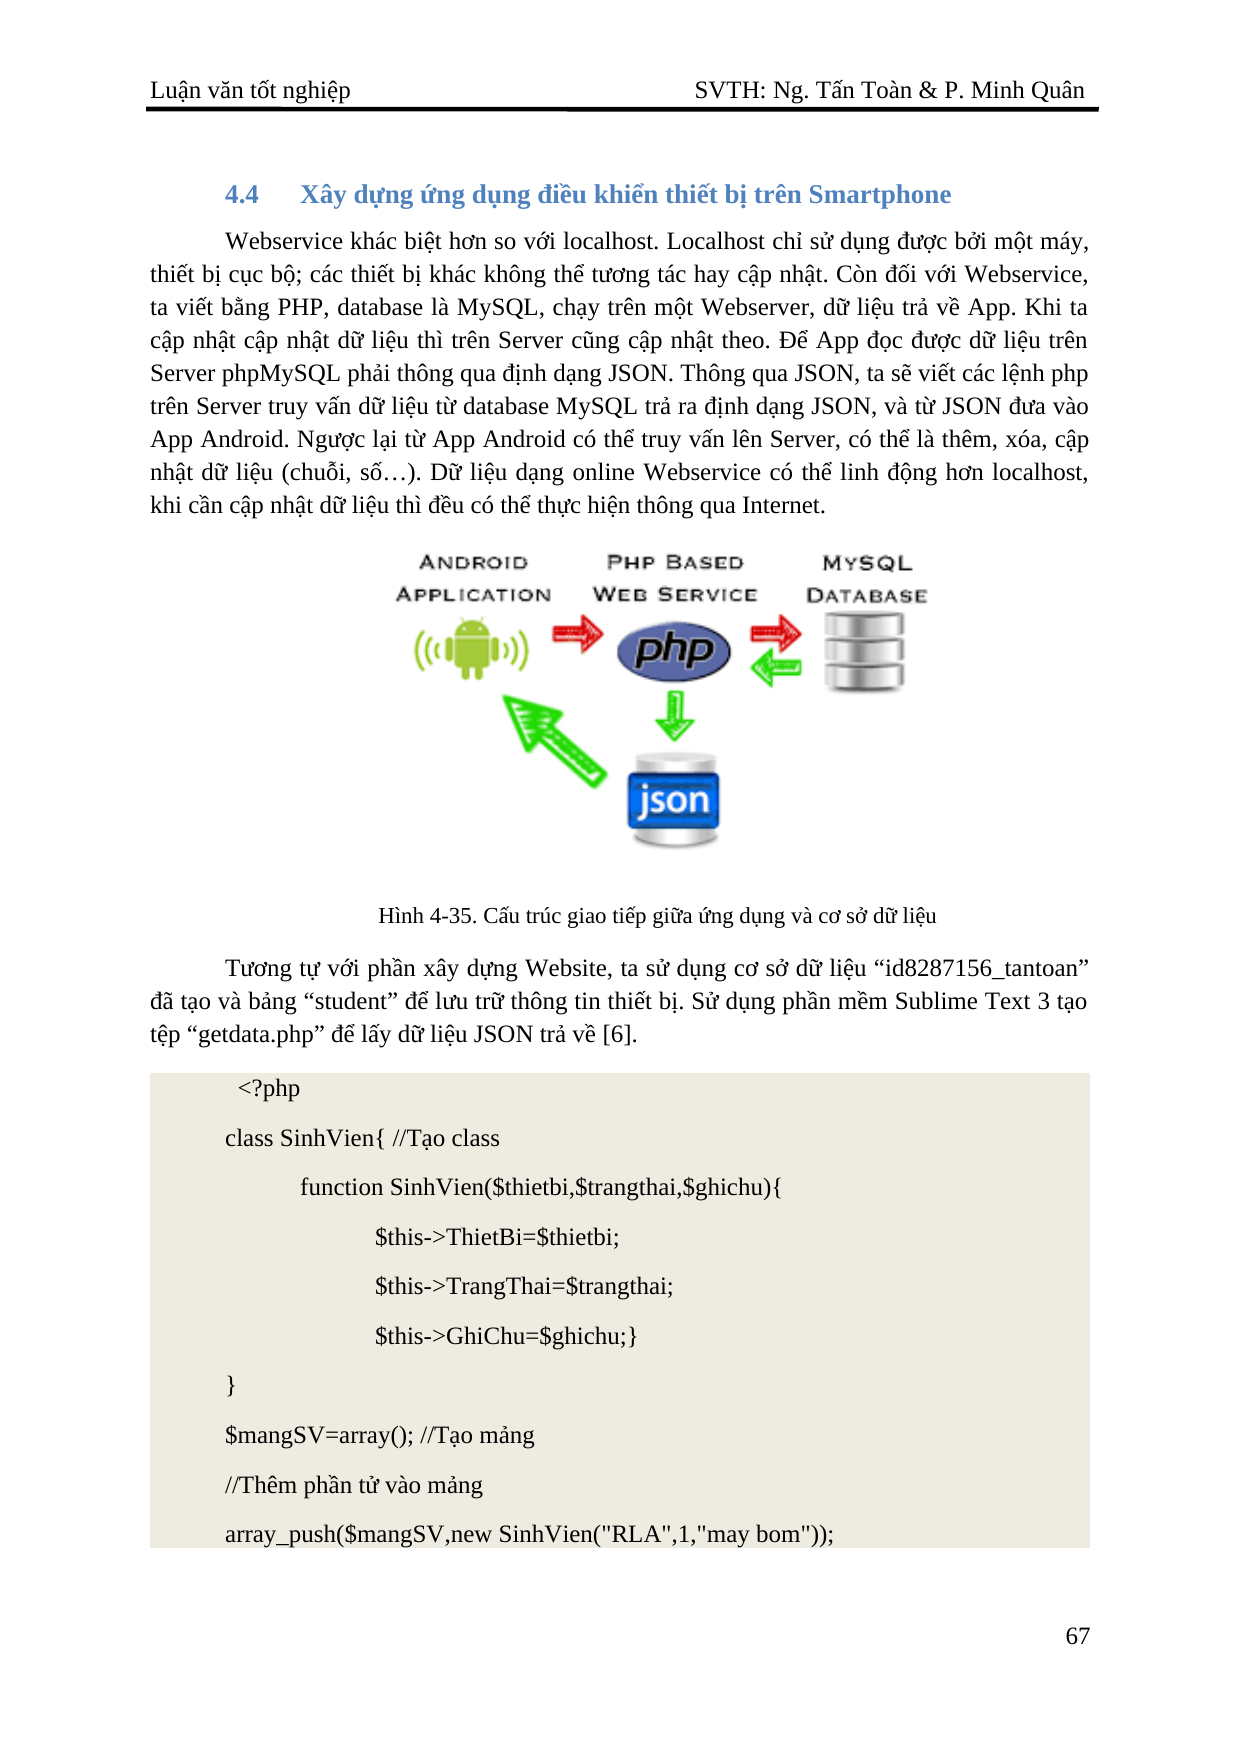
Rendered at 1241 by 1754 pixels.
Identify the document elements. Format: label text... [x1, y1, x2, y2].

text Webservice khác biệt hơn so với localhost. Localhost chỉ sử dụng được bởi một máy, thiết bị cục bộ; các thiết bị khác không thể tương tác hay cập nhật. Còn đối với Webservice, ta viết bằng PHP, database là MySQL, chạy trên một Webserver, dữ liệu trả về App. Khi ta cập nhật cập nhật dữ liệu thì trên Server cũng cập nhật theo. Để App đọc được dữ liệu trên Server phpMySQL phải thông qua định dạng JSON. Thông qua JSON, ta sẽ viết các lệnh php trên Server truy vấn dữ liệu từ database MySQL trả ra định dạng JSON, và từ JSON đưa vào App Android. Ngược lại từ App Android có thể truy vấn lên Server, có thể là thêm, xóa, cập nhật dữ liệu (chuỗi, số…). Dữ liệu dạng online Webservice có thể linh động hơn localhost, khi cần cập nhật dữ liệu thì đều có thể thực hiện thông qua Internet. [150, 226, 1090, 519]
text $this->TrangThai=$trangthai; [150, 1271, 1090, 1300]
text <?php [150, 1073, 1090, 1102]
text $this->ThietBi=$thietbi; [150, 1222, 1090, 1251]
text $mangSV=array(); //Tạo mảng [150, 1420, 1090, 1449]
picture [380, 544, 935, 877]
text array_push($mangSV,new SinhVien("RLA",1,"may bom")); [150, 1519, 1090, 1548]
text class SinhVien{ //Tạo class [150, 1123, 1090, 1151]
text $this->GhiChu=$ghichu;} [150, 1321, 1090, 1350]
text Tương tự với phần xây dựng Website, ta sử dụng cơ sở dữ liệu “id8287156_tantoan” đã tạo và bảng “student” để lưu trữ thông tin thiết bị. Sử dụng phần mềm Sublime Text 3 tạo tệp “getdata.php” để lấy dữ liệu JSON trả về [6]. [150, 953, 1090, 1048]
subtitle Xây dựng ứng dụng điều khiển thiết bị trên Smartphone [150, 178, 1090, 209]
text function SinhVien($thietbi,$trangthai,$ghichu){ [150, 1172, 1090, 1201]
text //Thêm phần tử vào mảng [150, 1470, 1090, 1498]
text } [150, 1371, 1090, 1399]
